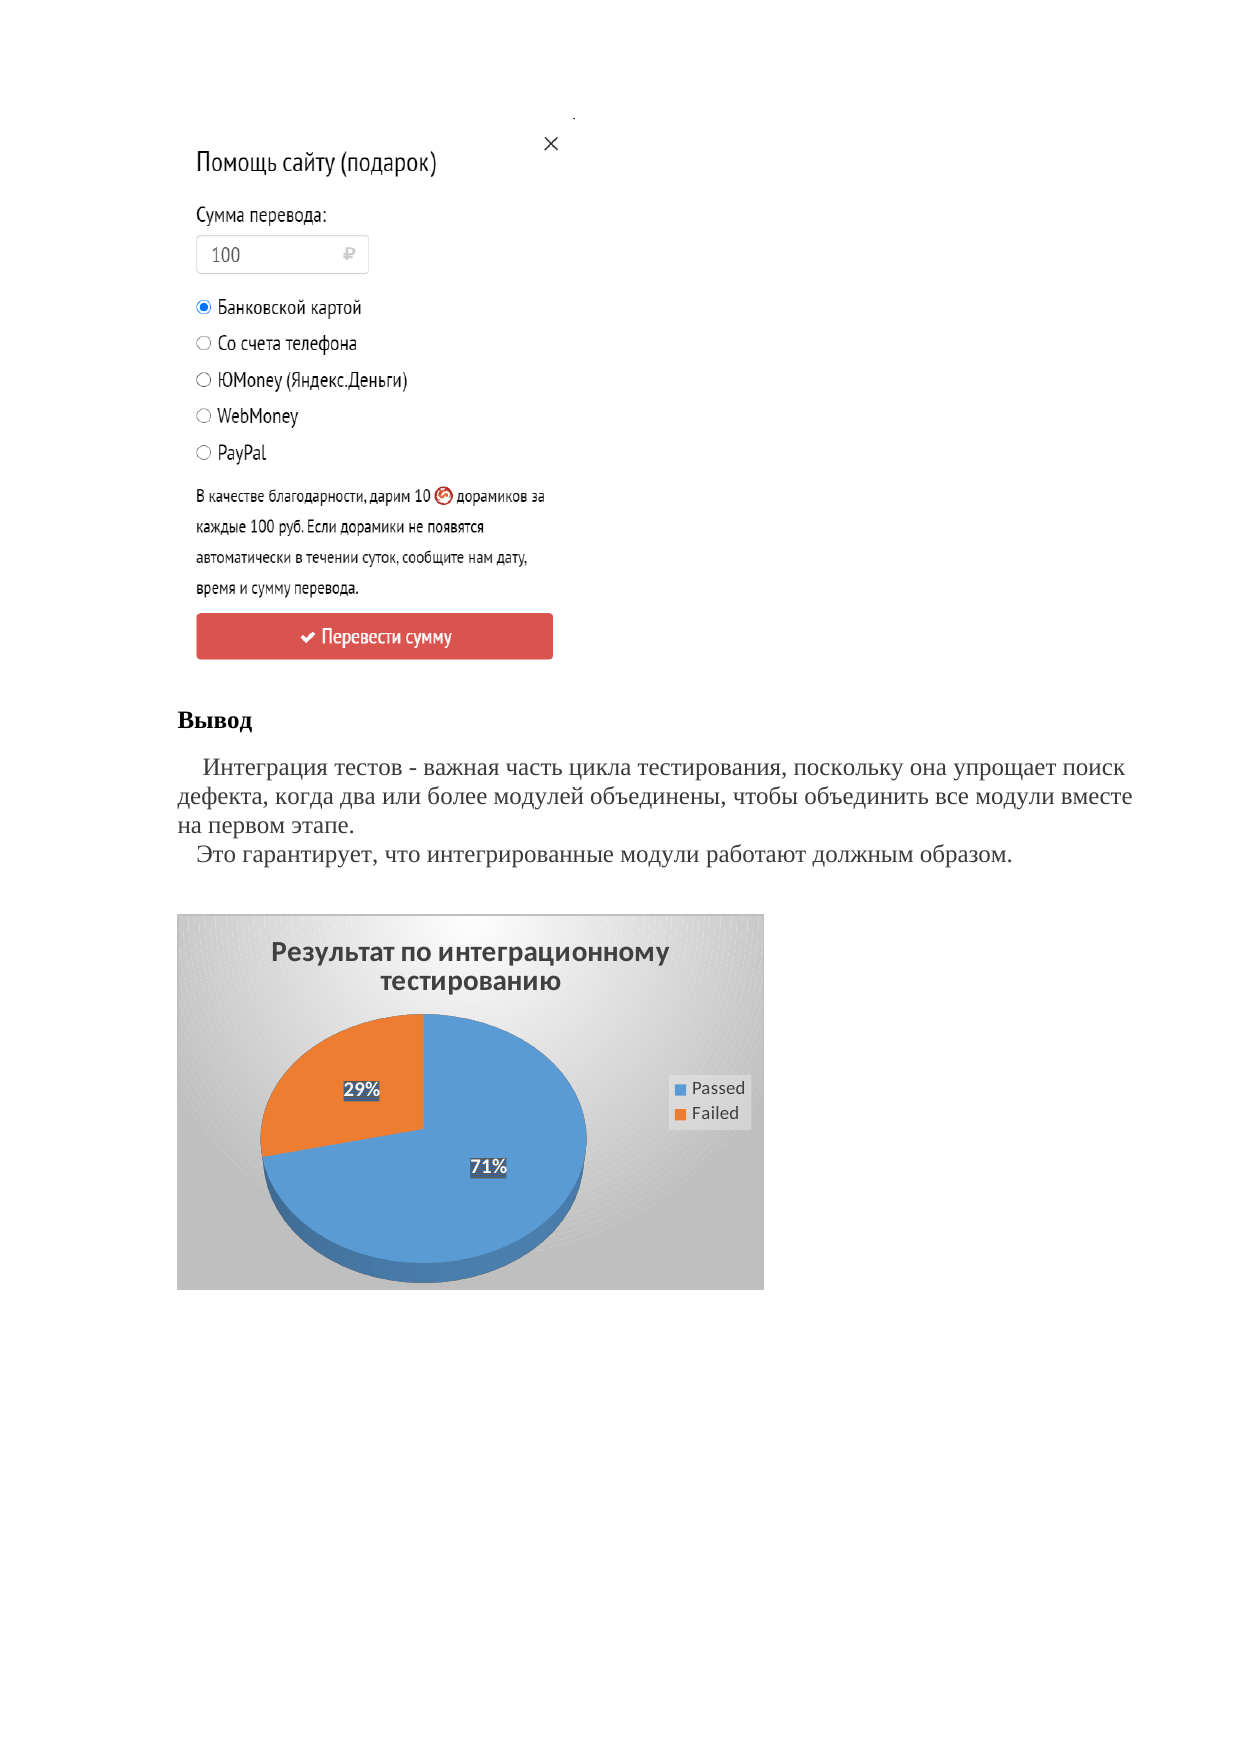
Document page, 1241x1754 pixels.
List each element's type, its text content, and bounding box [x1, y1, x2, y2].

text Интеграция тестов - важная часть цикла тестирования, поскольку она упрощает поиск дефекта, когда два или более модулей объединены, чтобы объединить все модули вместе на первом этапе. [177, 752, 1152, 839]
picture [177, 118, 575, 686]
text Вывод [177, 705, 1152, 733]
text Это гарантирует, что интегрированные модули работают должным образом. [177, 839, 1152, 867]
